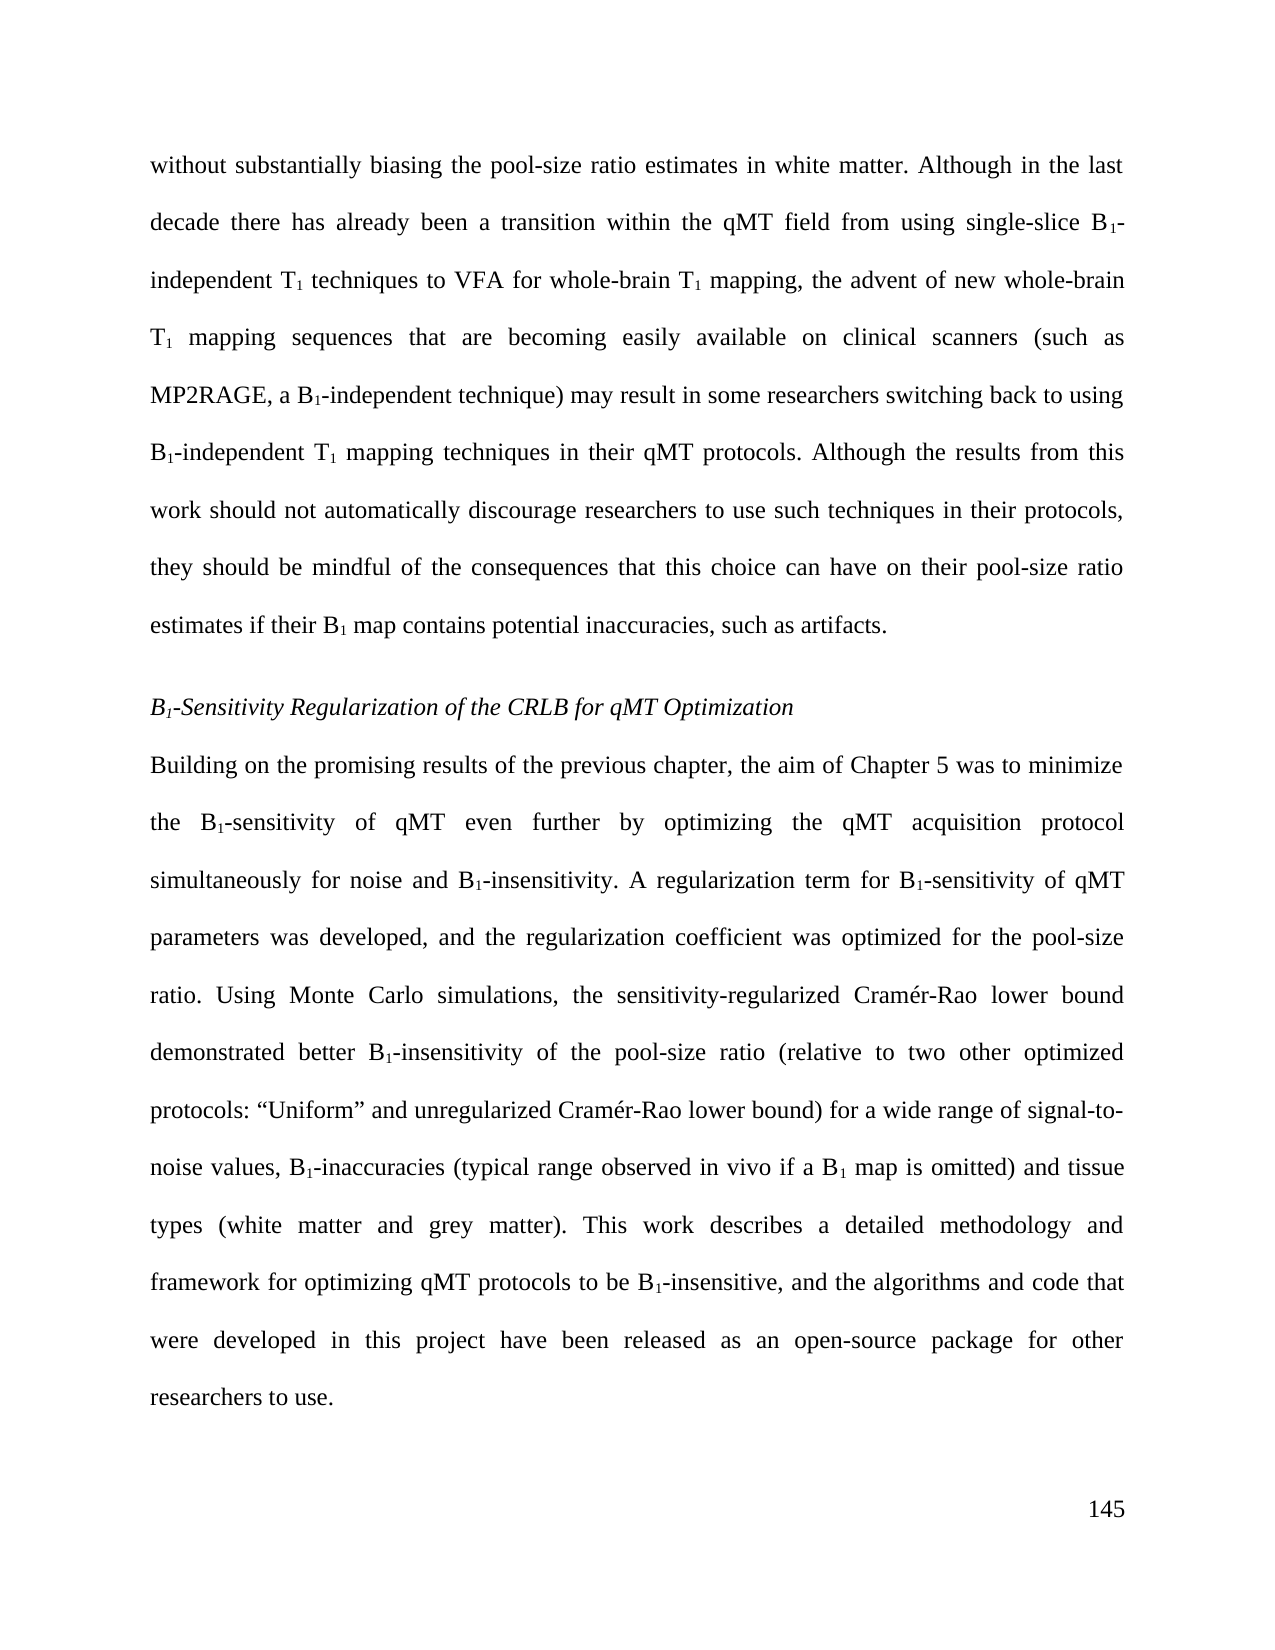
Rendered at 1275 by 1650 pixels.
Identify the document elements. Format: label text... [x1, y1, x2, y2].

text B1-Sensitivity Regularization of the CRLB for qMT Optimization [150, 692, 1125, 721]
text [150, 150, 1125, 639]
text Building on the promising results of the previous chapter, the aim of Chapter 5 was to minimize the B1-sensitivity of qMT even further by optimizing the qMT acquisition protocol simultaneously for noise and B1-insensitivity. A regularization term for B1-sensitivity of qMT parameters was developed, and the regularization coefficient was optimized for the pool-size ratio. Using Monte Carlo simulations, the sensitivity-regularized Cramér-Rao lower bound demonstrated better B1-insensitivity of the pool-size ratio (relative to two other optimized protocols: “Uniform” and unregularized Cramér-Rao lower bound) for a wide range of signal-to-noise values, B1-inaccuracies (typical range observed in vivo if a B1 map is omitted) and tissue types (white matter and grey matter). This work describes a detailed methodology and framework for optimizing qMT protocols to be B1-insensitive, and the algorithms and code that were developed in this project have been released as an open-source package for other researchers to use. [150, 750, 1125, 1411]
